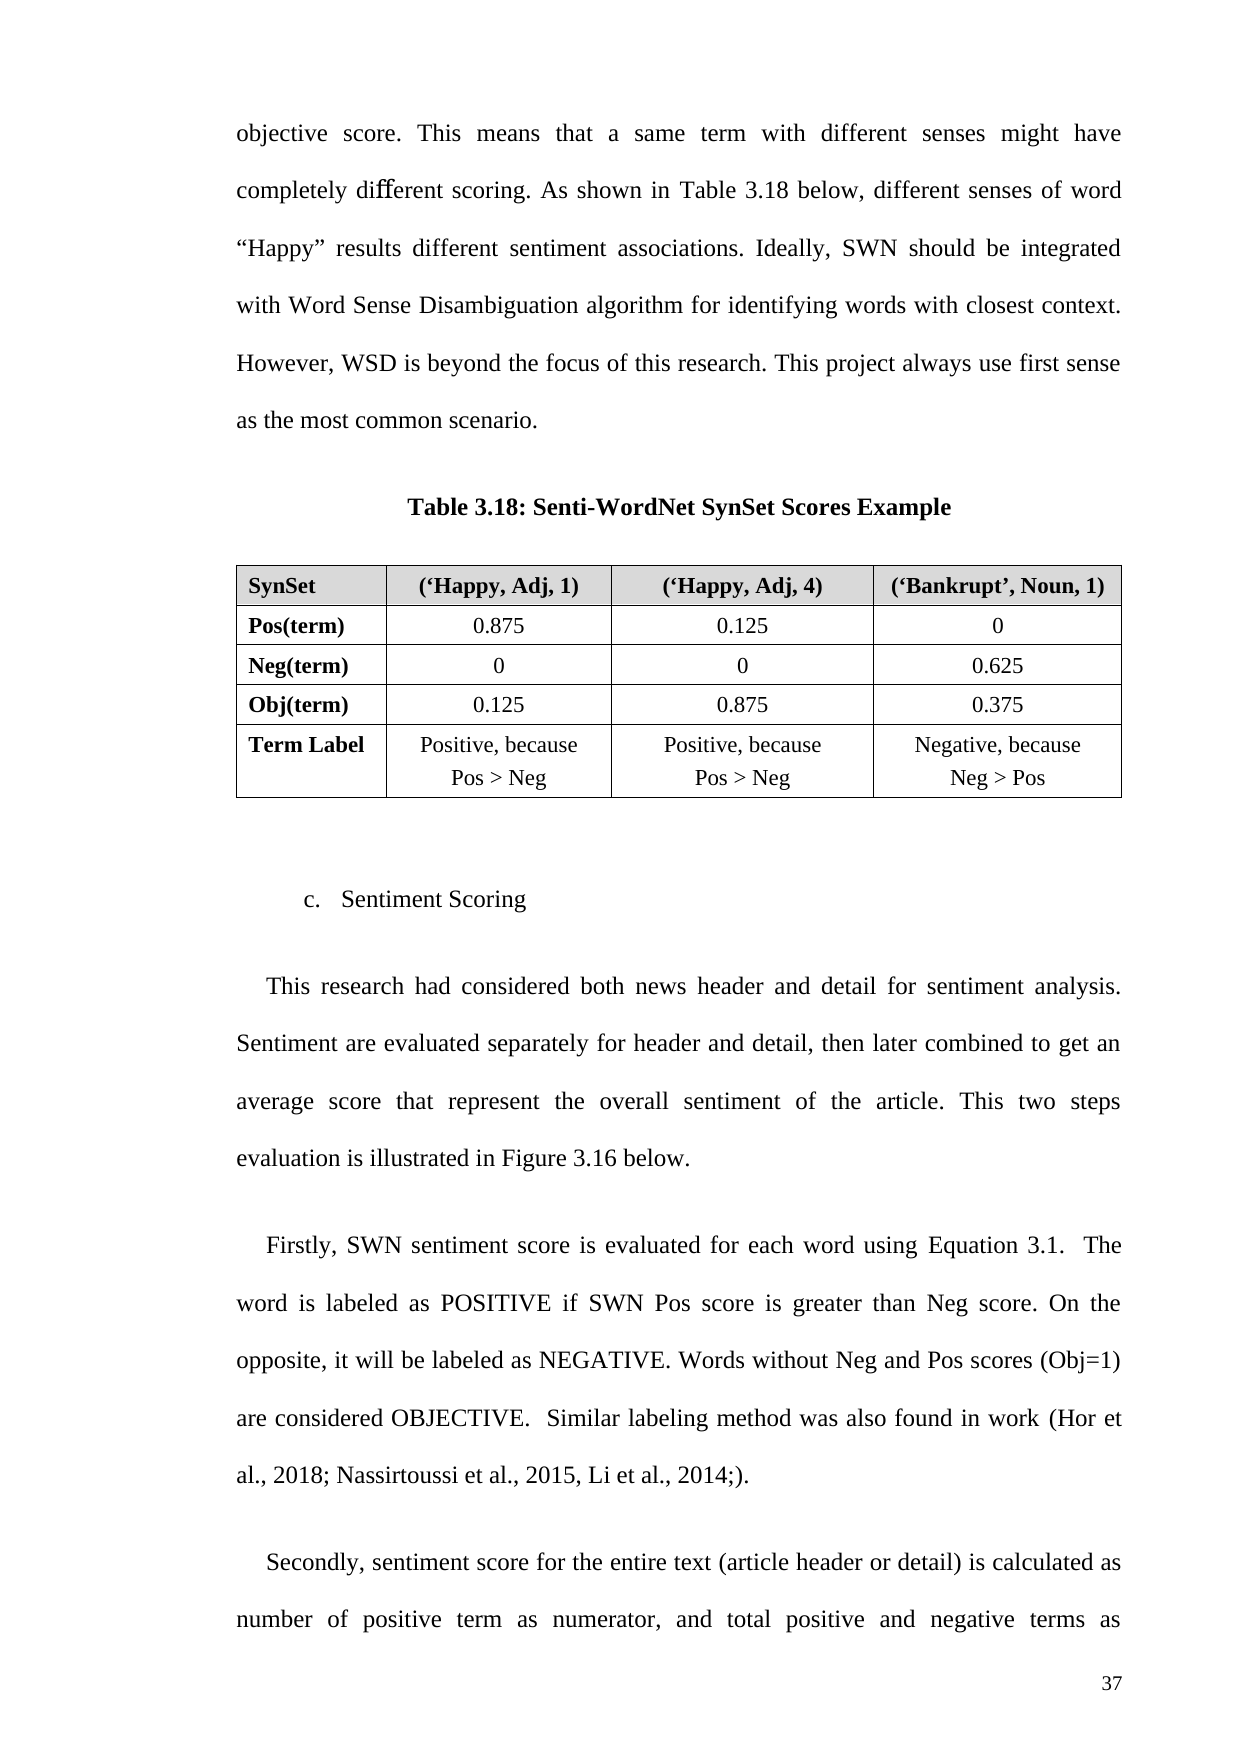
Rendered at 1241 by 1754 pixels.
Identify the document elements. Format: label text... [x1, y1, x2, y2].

table_cell Positive, because Pos > Neg [387, 725, 611, 797]
table_cell Negative, because Neg > Pos [874, 725, 1121, 797]
table_header (‘Happy, Adj, 4) [612, 566, 873, 604]
table_cell Positive, because Pos > Neg [612, 725, 873, 797]
table_header (‘Bankrupt’, Noun, 1) [874, 566, 1121, 604]
table_header (‘Happy, Adj, 1) [387, 566, 611, 604]
table_cell 0.375 [874, 685, 1121, 724]
table_cell Obj(term) [237, 685, 386, 724]
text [236, 118, 1122, 434]
table_cell 0 [874, 606, 1121, 644]
table_cell Pos(term) [237, 606, 386, 644]
table_cell 0.875 [387, 606, 611, 644]
table_cell 0 [612, 645, 873, 684]
table_header SynSet [237, 566, 386, 604]
table_cell Neg(term) [237, 645, 386, 684]
table_cell 0.125 [387, 685, 611, 724]
table_cell 0 [387, 645, 611, 684]
table_cell 0.125 [612, 606, 873, 644]
list Sentiment Scoring [303, 884, 1122, 913]
text Firstly, SWN sentiment score is evaluated for each word using Equation 3.1. The word is labeled as POSITIVE if SWN Pos score is greater than Neg score. On the opposite, it will be labeled as NEGATIVE. Words without Neg and Pos scores (Obj=1) are considered OBJECTIVE. Similar labeling method was also found in work (Hor et al., 2018; Nassirtoussi et al., 2015, Li et al., 2014;). [236, 1230, 1122, 1489]
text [236, 1547, 1122, 1633]
table_cell Term Label [237, 725, 386, 797]
table_cell 0.875 [612, 685, 873, 724]
table_cell 0.625 [874, 645, 1121, 684]
